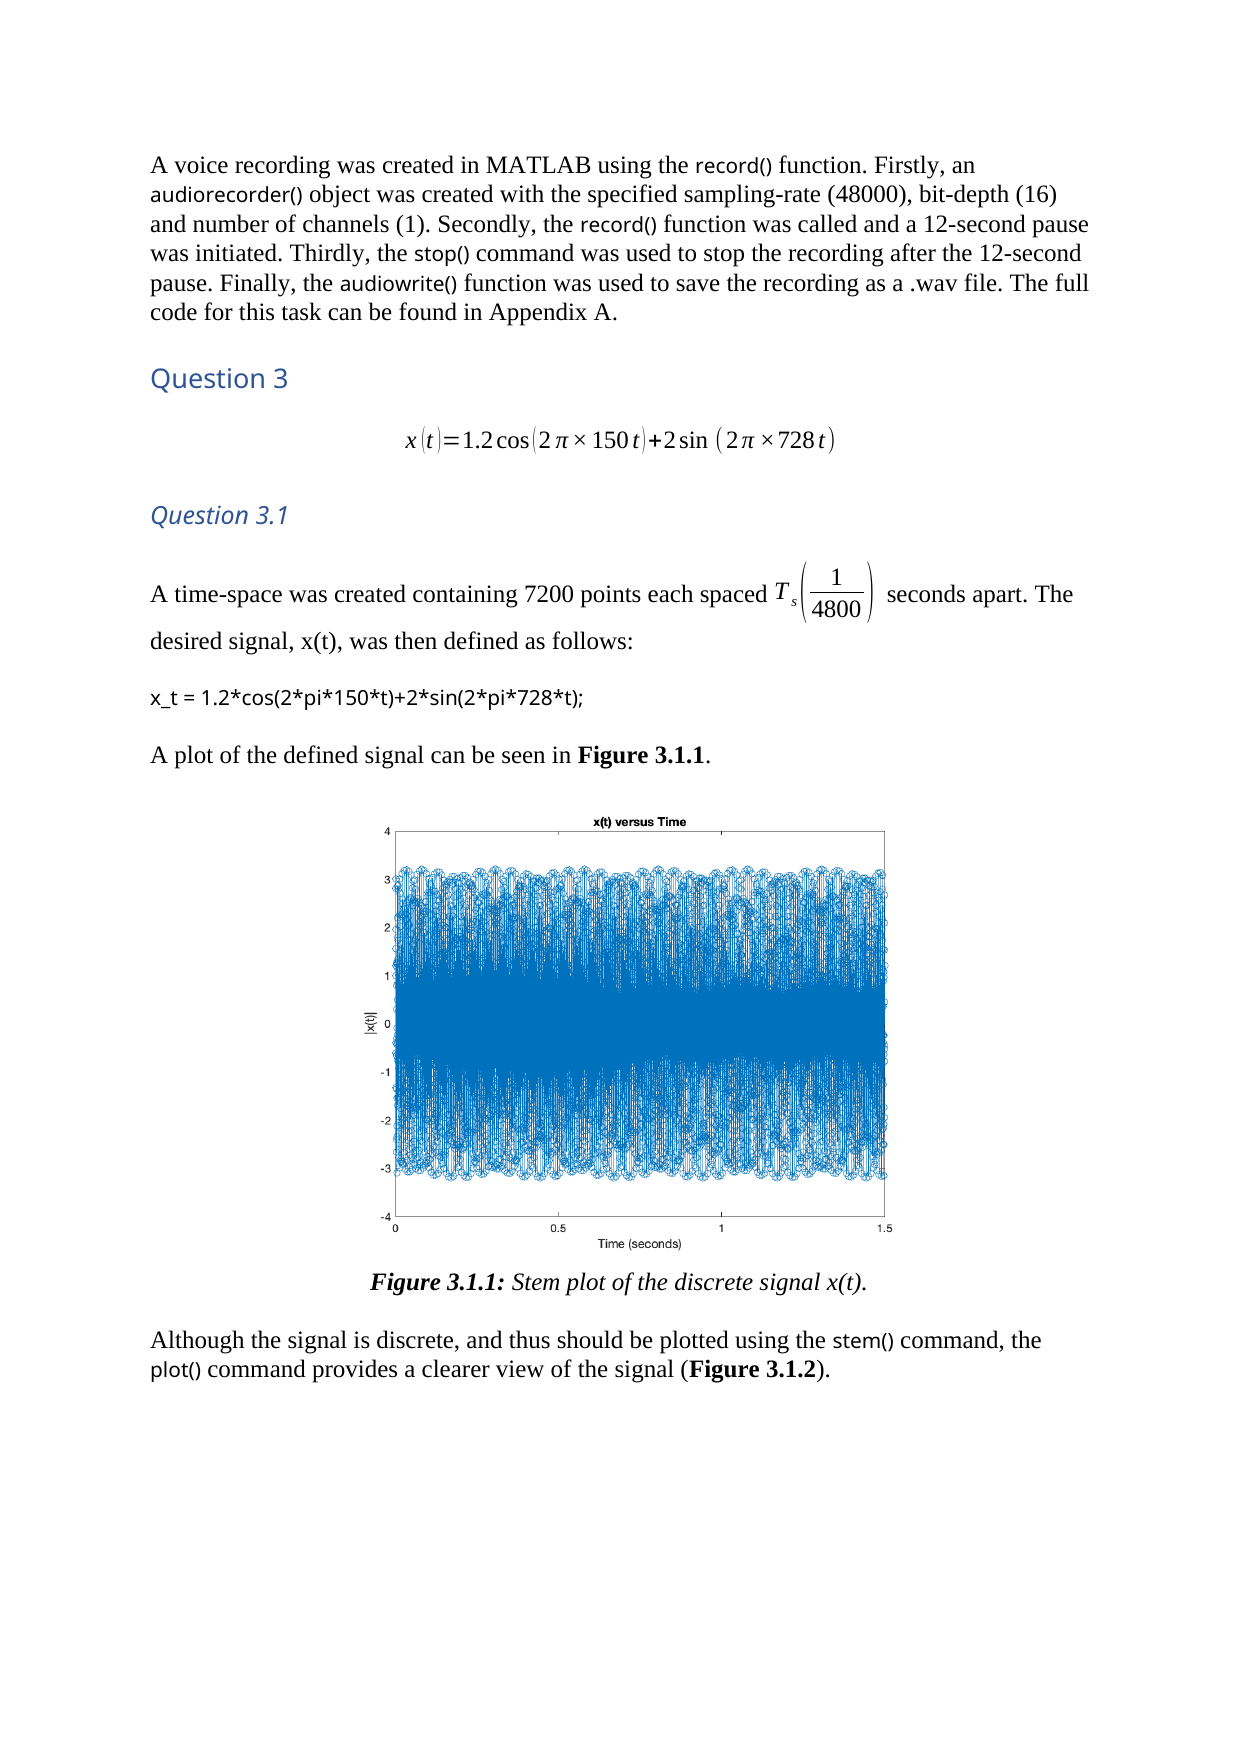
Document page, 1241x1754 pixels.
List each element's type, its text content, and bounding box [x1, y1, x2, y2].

text A time-space was created containing 7200 points each spaced seconds apart. The desired signal, x(t), was then defined as follows: [150, 561, 1090, 654]
text Although the signal is discrete, and thus should be plotted using the stem() command, the plot() command provides a clearer view of the signal (Figure 3.1.2). [150, 1325, 1090, 1384]
text x_t = 1.2*cos(2*pi*150*t)+2*sin(2*pi*728*t); [150, 683, 1090, 712]
subtitle Question 3.1 [150, 498, 1090, 532]
text A voice recording was created in MATLAB using the record() function. Firstly, an audiorecorder() object was created with the specified sampling-rate (48000), bit-depth (16) and number of channels (1). Secondly, the record() function was called and a 12-second pause was initiated. Thirdly, the stop() command was used to stop the recording after the 12-second pause. Finally, the audiowrite() function was used to save the recording as a .wav file. The full code for this task can be found in Appendix A. [150, 150, 1090, 326]
text A plot of the defined signal can be seen in Figure 3.1.1. [150, 741, 1090, 769]
subtitle Question 3 [150, 359, 1090, 396]
picture [313, 795, 944, 1268]
